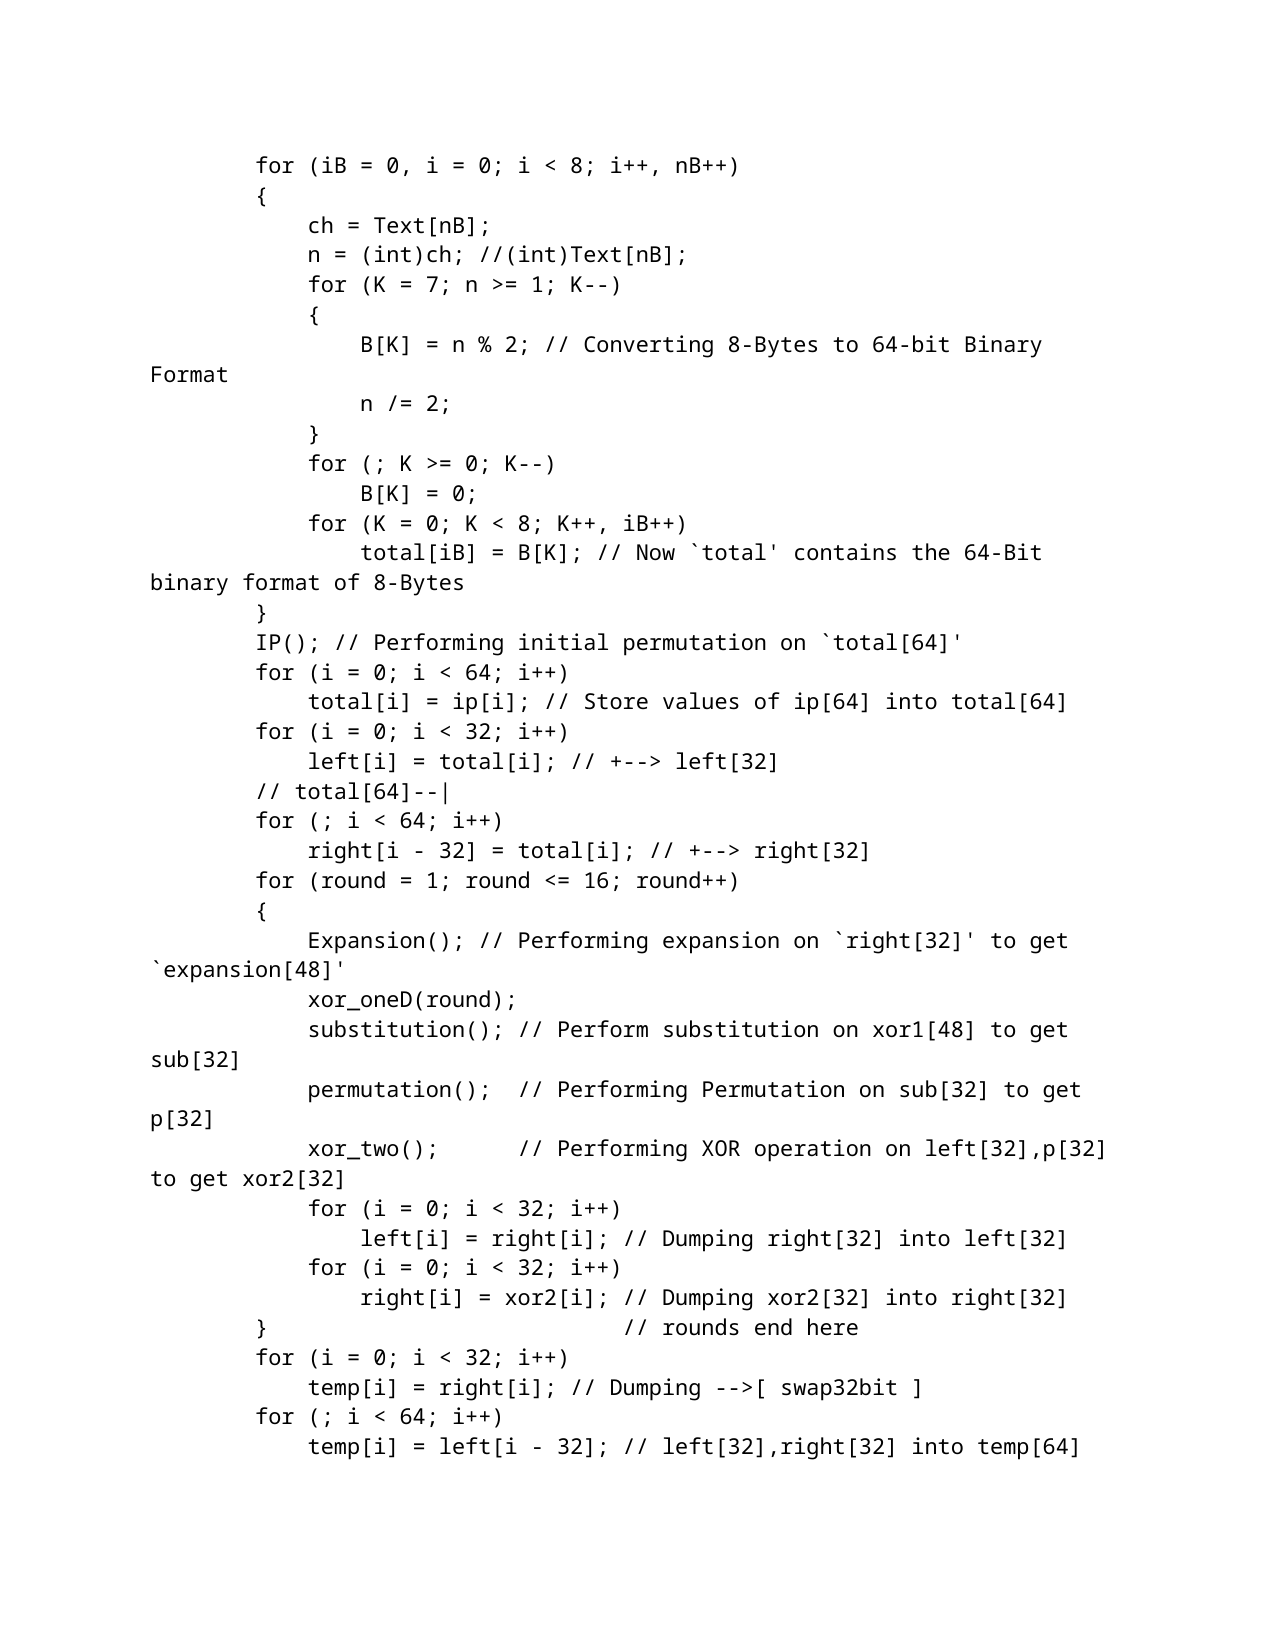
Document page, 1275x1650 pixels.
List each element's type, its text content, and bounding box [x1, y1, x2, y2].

text { [150, 895, 1125, 924]
text for (K = 7; n >= 1; K--) [150, 269, 1125, 299]
text for (; K >= 0; K--) [150, 448, 1125, 478]
text for (i = 0; i < 32; i++) [150, 1193, 1125, 1222]
text xor_two(); // Performing XOR operation on left[32],p[32] to get xor2[32] [150, 1133, 1125, 1193]
text total[iB] = B[K]; // Now `total' contains the 64-Bit binary format of 8-Bytes [150, 537, 1125, 597]
text B[K] = 0; [150, 478, 1125, 507]
text for (round = 1; round <= 16; round++) [150, 865, 1125, 895]
text for (i = 0; i < 32; i++) [150, 716, 1125, 746]
text n = (int)ch; //(int)Text[nB]; [150, 239, 1125, 269]
text right[i - 32] = total[i]; // +--> right[32] [150, 835, 1125, 865]
text for (; i < 64; i++) [150, 805, 1125, 835]
text total[i] = ip[i]; // Store values of ip[64] into total[64] [150, 686, 1125, 716]
text } [150, 418, 1125, 448]
text B[K] = n % 2; // Converting 8-Bytes to 64-bit Binary Format [150, 329, 1125, 388]
text right[i] = xor2[i]; // Dumping xor2[32] into right[32] [150, 1282, 1125, 1312]
text for (; i < 64; i++) [150, 1401, 1125, 1431]
text { [150, 180, 1125, 209]
text for (i = 0; i < 64; i++) [150, 656, 1125, 686]
text temp[i] = left[i - 32]; // left[32],right[32] into temp[64] [150, 1431, 1125, 1461]
text Expansion(); // Performing expansion on `right[32]' to get `expansion[48]' [150, 924, 1125, 984]
text for (i = 0; i < 32; i++) [150, 1252, 1125, 1282]
text } [150, 597, 1125, 627]
text left[i] = total[i]; // +--> left[32] [150, 746, 1125, 776]
text } // rounds end here [150, 1312, 1125, 1342]
text ch = Text[nB]; [150, 209, 1125, 239]
text temp[i] = right[i]; // Dumping -->[ swap32bit ] [150, 1371, 1125, 1401]
text left[i] = right[i]; // Dumping right[32] into left[32] [150, 1222, 1125, 1252]
text IP(); // Performing initial permutation on `total[64]' [150, 627, 1125, 656]
text substitution(); // Perform substitution on xor1[48] to get sub[32] [150, 1014, 1125, 1073]
text xor_oneD(round); [150, 984, 1125, 1014]
text for (i = 0; i < 32; i++) [150, 1342, 1125, 1371]
text permutation(); // Performing Permutation on sub[32] to get p[32] [150, 1073, 1125, 1133]
text for (iB = 0, i = 0; i < 8; i++, nB++) [150, 150, 1125, 180]
text // total[64]--| [150, 776, 1125, 805]
text n /= 2; [150, 388, 1125, 418]
text { [150, 299, 1125, 329]
text for (K = 0; K < 8; K++, iB++) [150, 507, 1125, 537]
